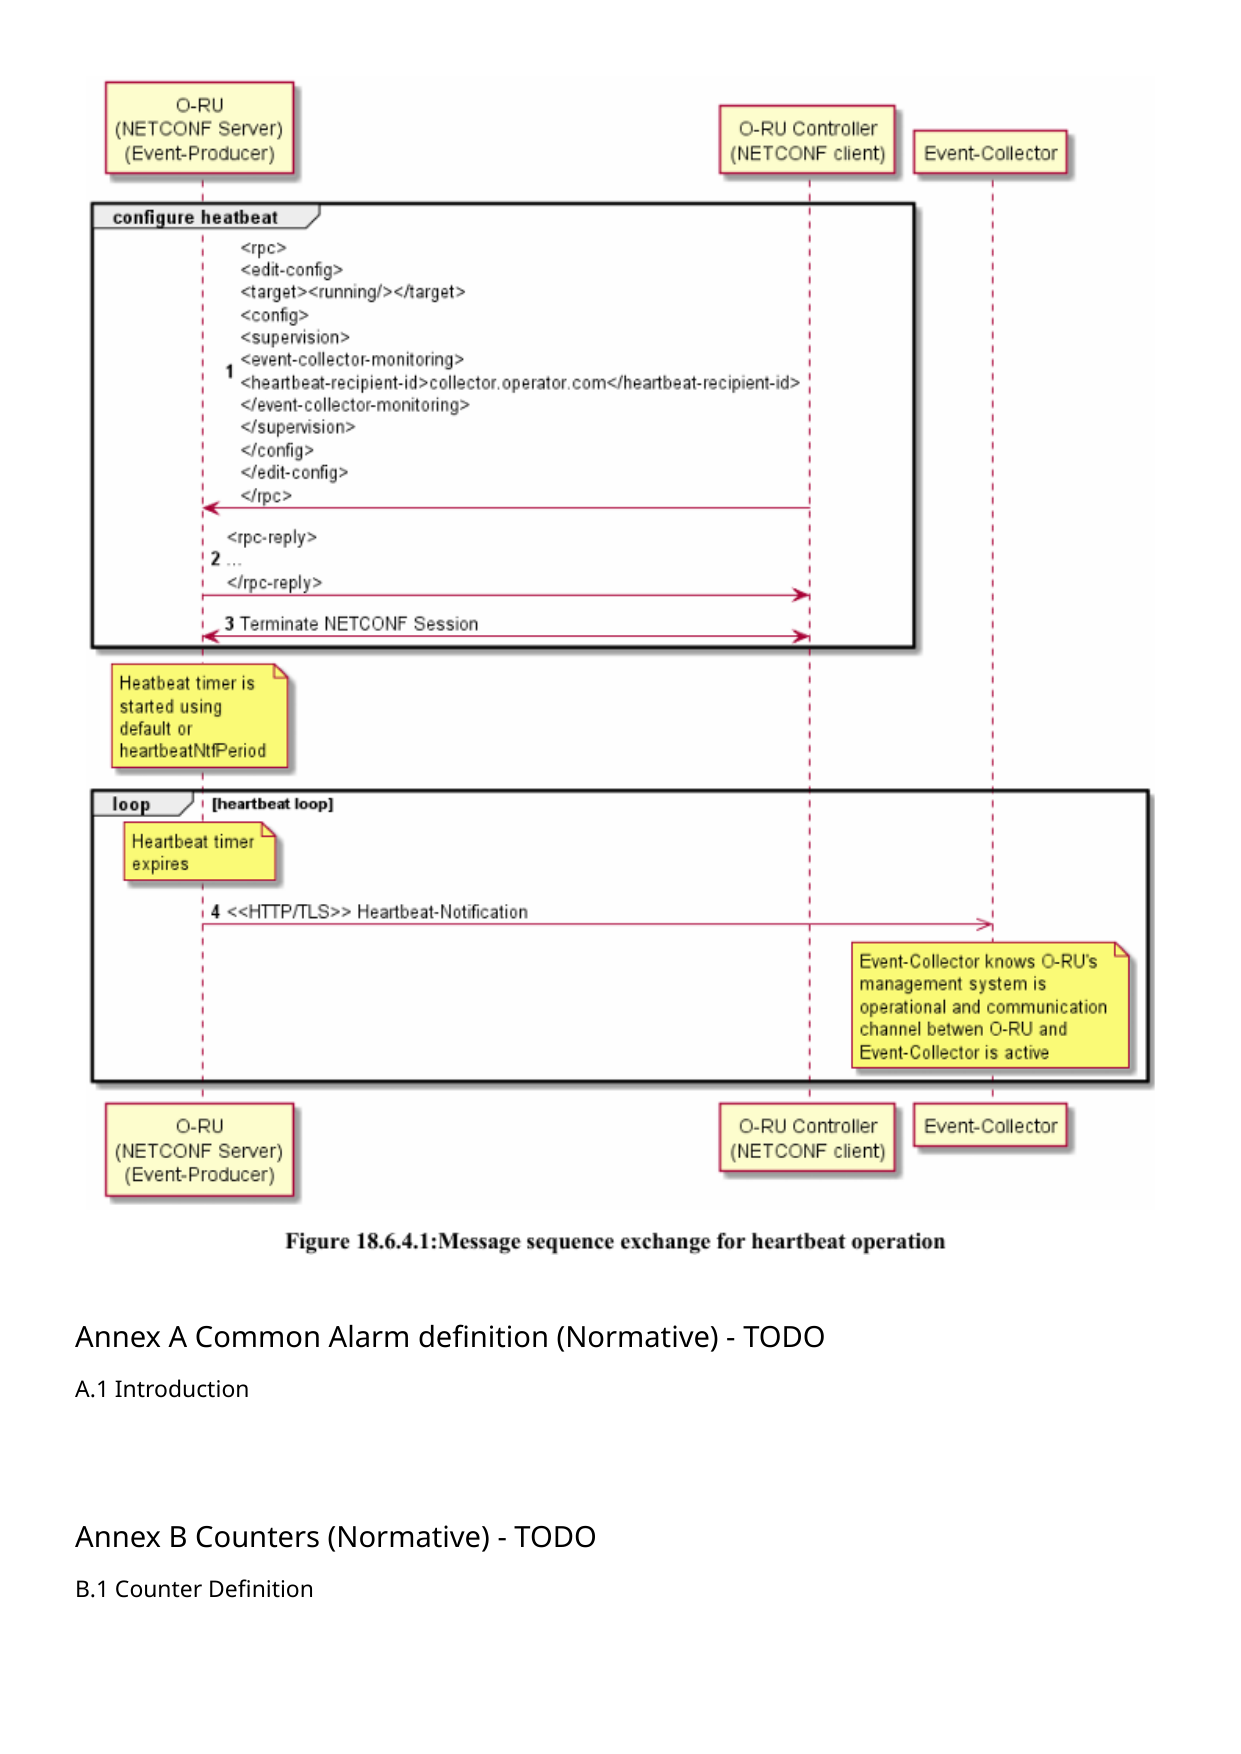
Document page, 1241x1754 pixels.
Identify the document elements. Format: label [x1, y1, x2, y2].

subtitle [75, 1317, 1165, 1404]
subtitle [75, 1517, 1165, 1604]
picture [85, 75, 1155, 1255]
